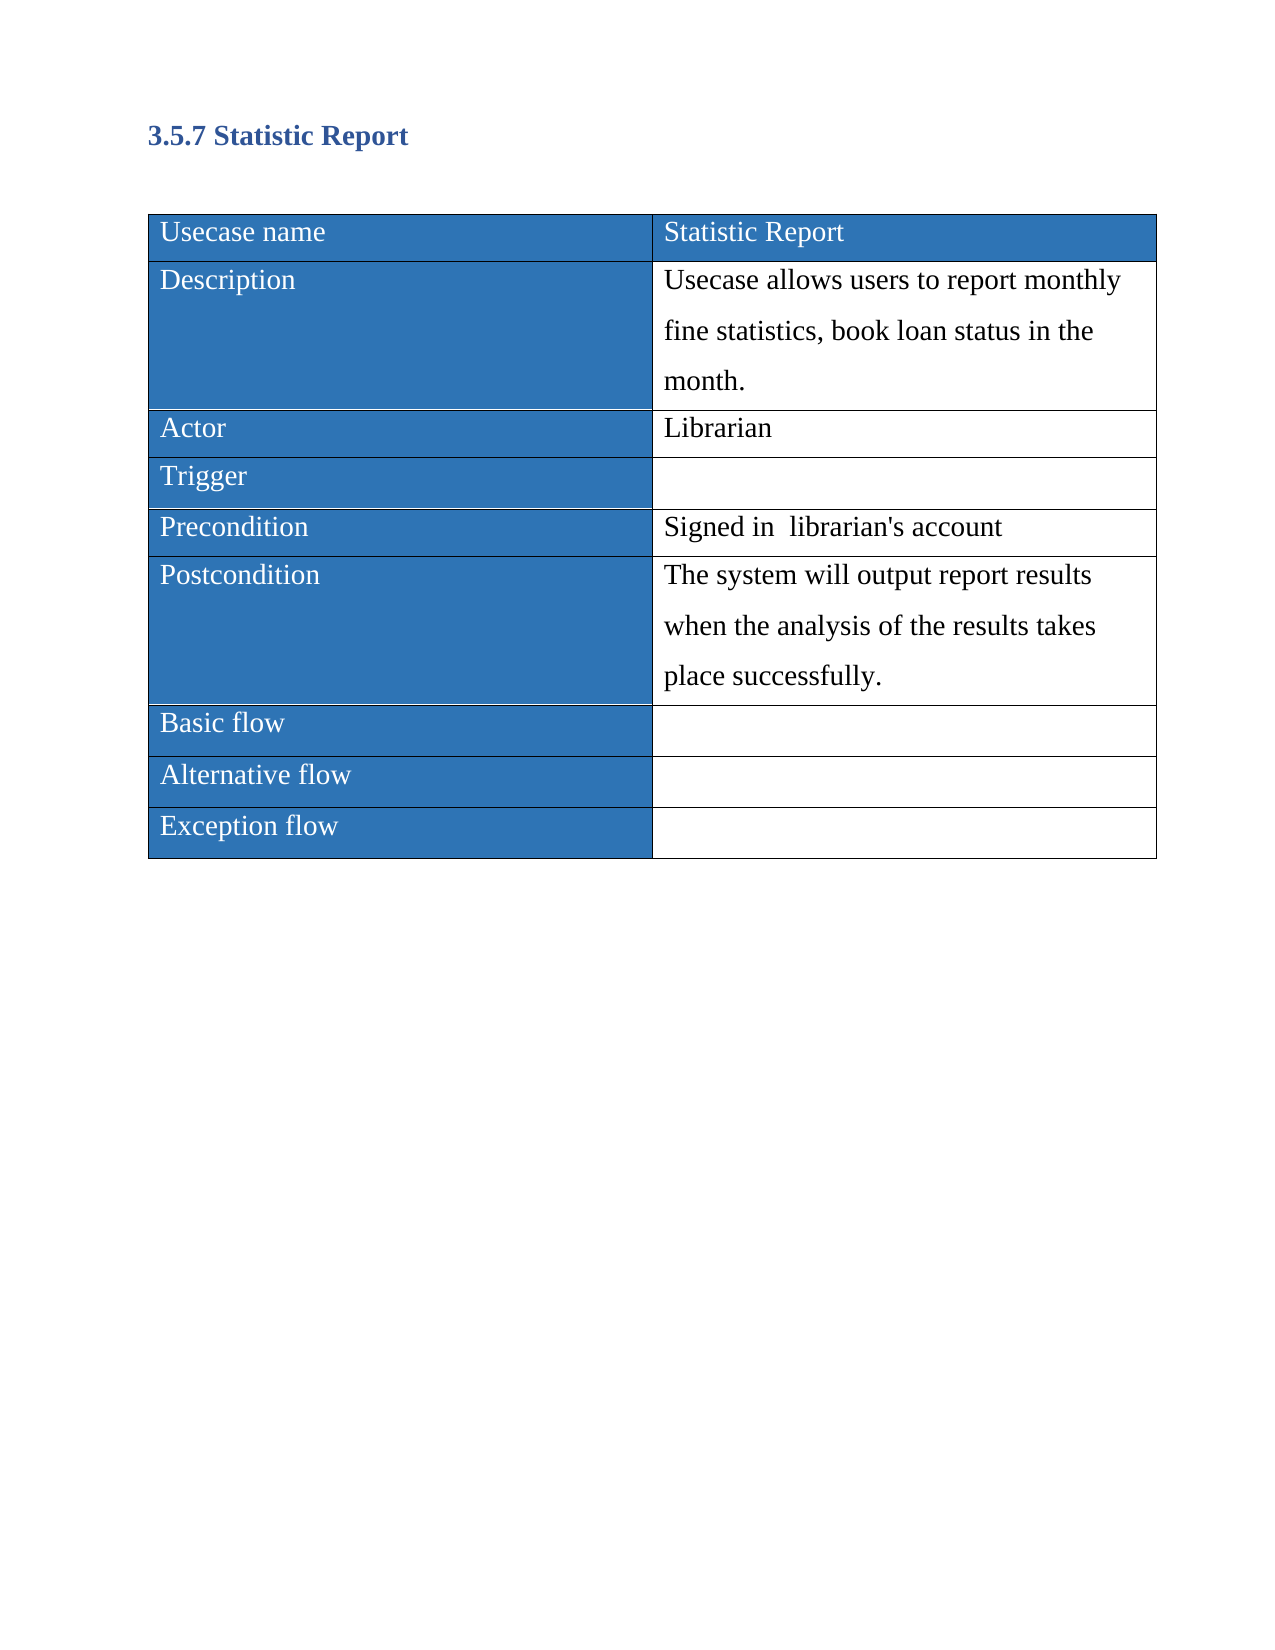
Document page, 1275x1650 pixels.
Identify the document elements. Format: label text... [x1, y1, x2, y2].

table_cell [653, 808, 1156, 858]
table_cell [653, 458, 1156, 508]
table_cell Librarian [653, 411, 1156, 457]
table_cell The system will output report results when the analysis of the results takes place successfully. [653, 557, 1156, 704]
table_header Statistic Report [653, 215, 1156, 261]
table_cell Precondition [149, 510, 652, 556]
table_cell Postcondition [149, 557, 652, 704]
table_header Usecase name [149, 215, 652, 261]
table_cell Exception flow [149, 808, 652, 858]
table_cell Usecase allows users to report monthly fine statistics, book loan status in the month. [653, 262, 1156, 409]
table_cell Actor [149, 411, 652, 457]
table_cell Signed in librarian's account [653, 510, 1156, 556]
table_cell Trigger [149, 458, 652, 508]
table_cell Basic flow [149, 706, 652, 756]
table_cell Alternative flow [149, 757, 652, 807]
subtitle 3.5.7 Statistic Report [148, 118, 1157, 152]
table_cell [653, 757, 1156, 807]
table_cell Description [149, 262, 652, 409]
table_cell [653, 706, 1156, 756]
